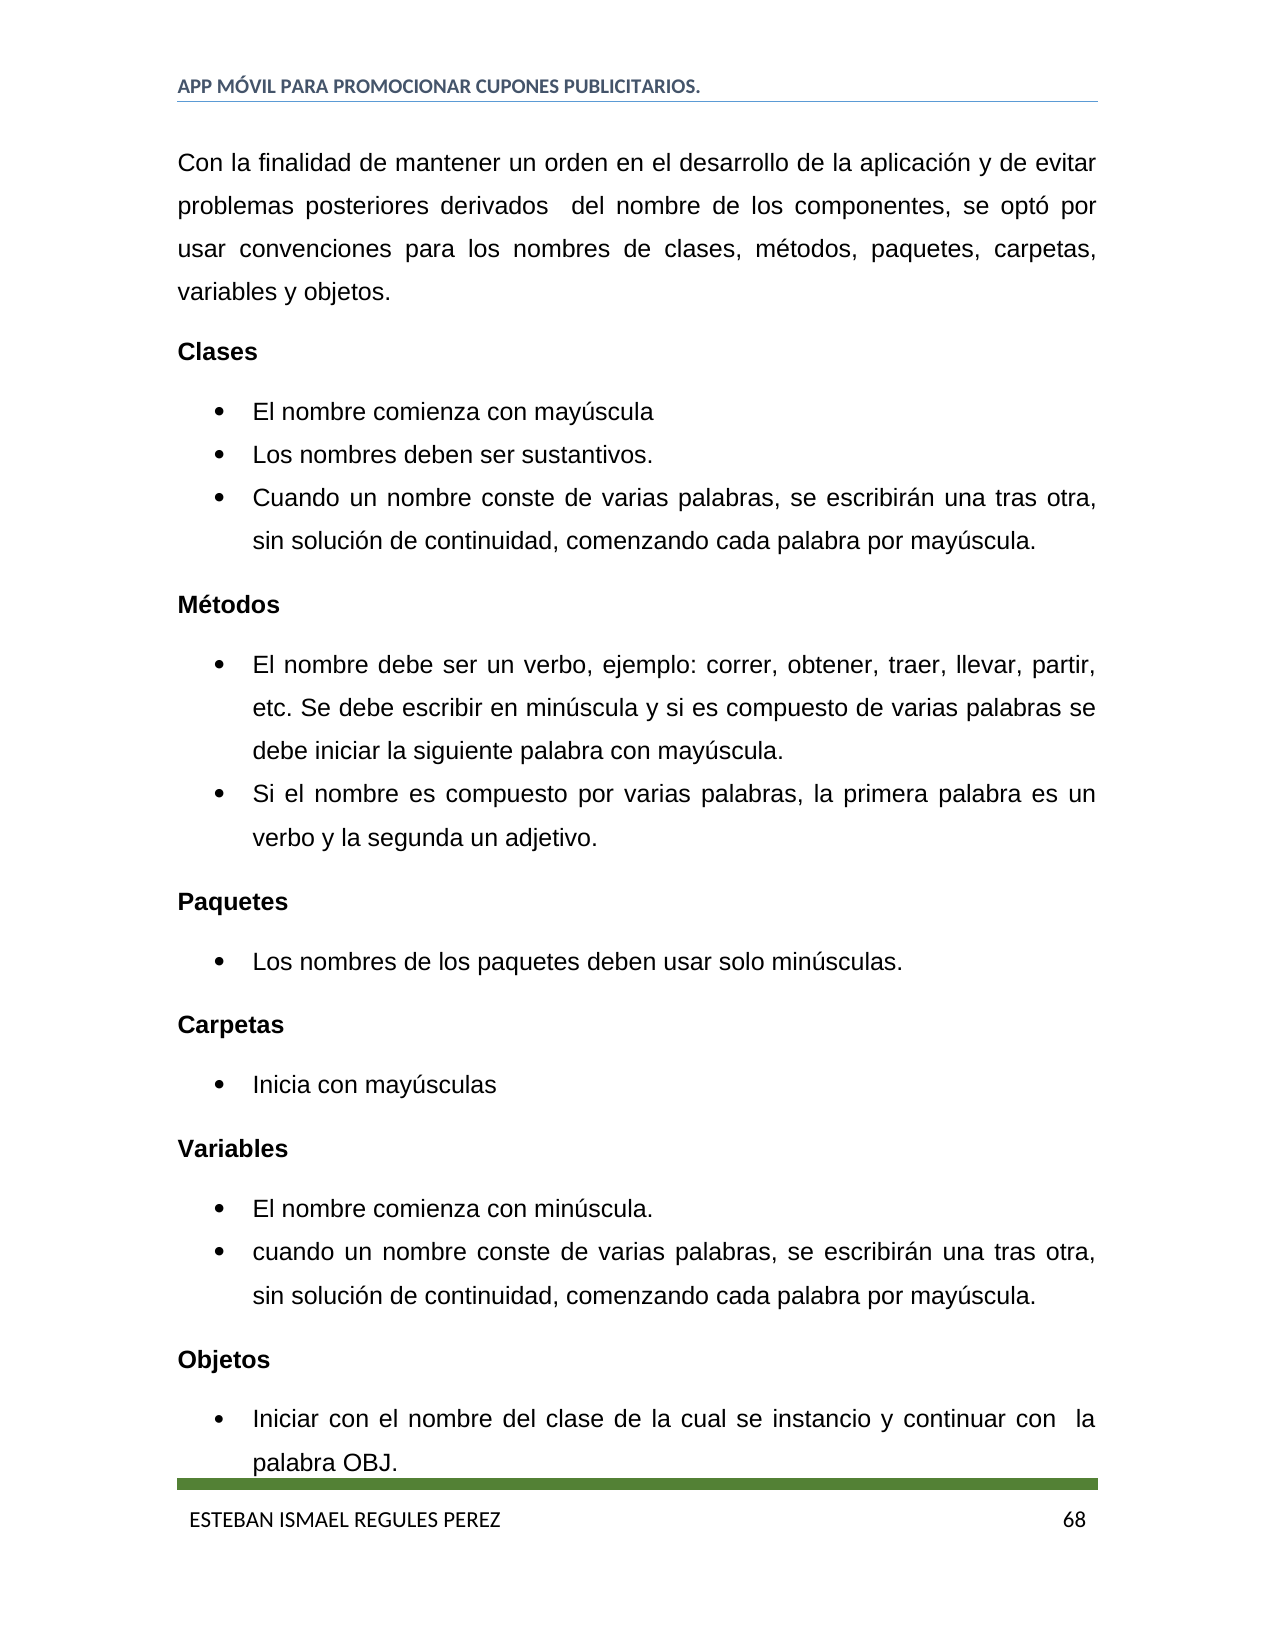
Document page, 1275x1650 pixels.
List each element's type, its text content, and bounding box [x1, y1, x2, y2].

text Variables [177, 1134, 1098, 1163]
list Iniciar con el nombre del clase de la cual se instancio y continuar con la palabra OBJ. [215, 1404, 1098, 1476]
text Carpetas [177, 1011, 1098, 1039]
text Métodos [177, 590, 1098, 619]
text Clases [177, 337, 1098, 366]
list Los nombres de los paquetes deben usar solo minúsculas. [215, 946, 1098, 975]
list El nombre comienza con mayúscula [215, 397, 1098, 425]
text Objetos [177, 1344, 1098, 1373]
list cuando un nombre conste de varias palabras, se escribirán una tras otra, sin solución de continuidad, comenzando cada palabra por mayúscula. [215, 1237, 1098, 1309]
list Inicia con mayúsculas [215, 1070, 1098, 1099]
list Cuando un nombre conste de varias palabras, se escribirán una tras otra, sin solución de continuidad, comenzando cada palabra por mayúscula. [215, 483, 1098, 555]
list Los nombres deben ser sustantivos. [215, 440, 1098, 469]
list Si el nombre es compuesto por varias palabras, la primera palabra es un verbo y la segunda un adjetivo. [215, 779, 1098, 851]
list El nombre debe ser un verbo, ejemplo: correr, obtener, traer, llevar, partir, etc. Se debe escribir en minúscula y si es compuesto de varias palabras se debe iniciar la siguiente palabra con mayúscula. [215, 650, 1098, 765]
list El nombre comienza con minúscula. [215, 1194, 1098, 1223]
text Paquetes [177, 887, 1098, 915]
text Con la finalidad de mantener un orden en el desarrollo de la aplicación y de evitar problemas posteriores derivados del nombre de los componentes, se optó por usar convenciones para los nombres de clases, métodos, paquetes, carpetas, variables y objetos. [177, 148, 1098, 306]
